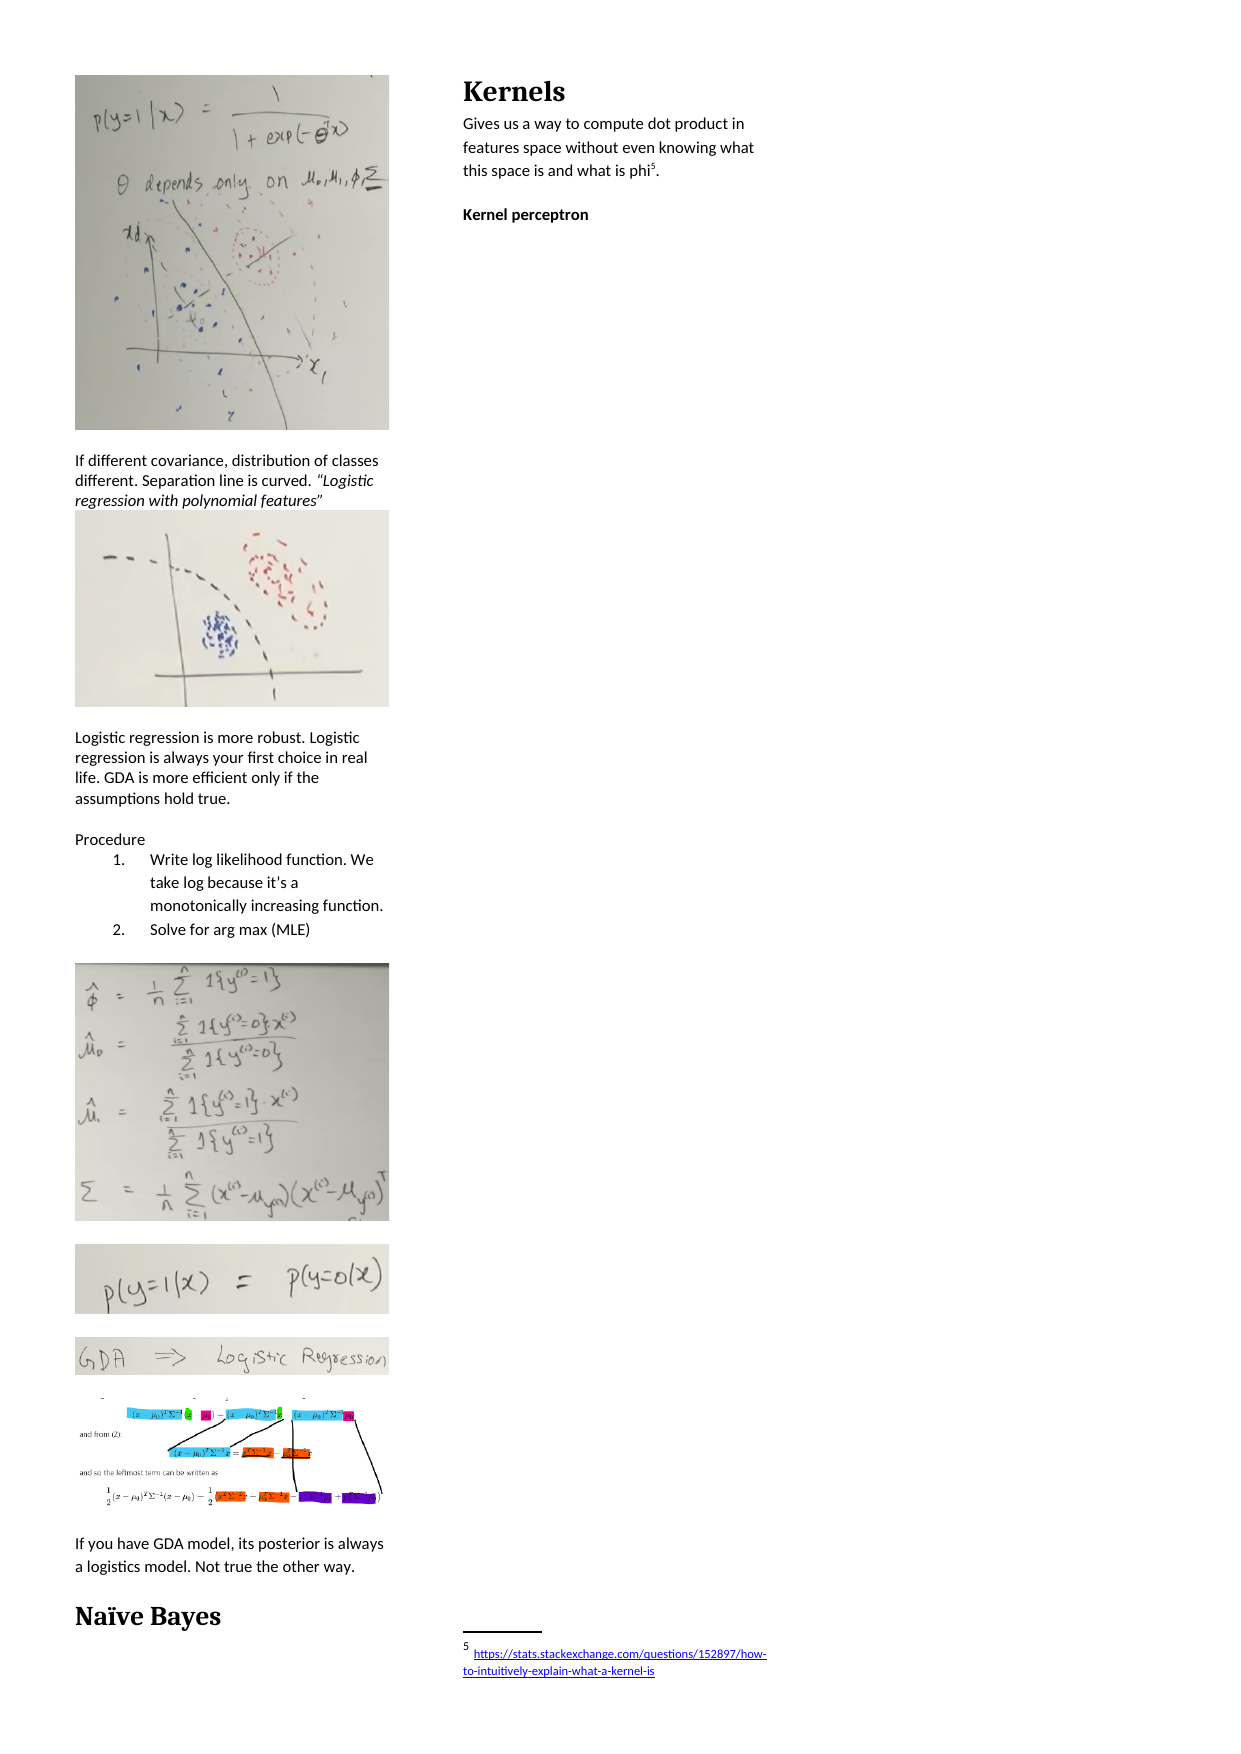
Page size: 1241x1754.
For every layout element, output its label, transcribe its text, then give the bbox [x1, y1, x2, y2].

picture [75, 1398, 390, 1510]
picture [75, 1244, 390, 1314]
text Kernel perceptron [463, 204, 777, 225]
list Solve for arg max (MLE) [112, 919, 389, 939]
picture [75, 510, 390, 707]
text Logistic regression is more robust. Logistic regression is always your first choice in real life. GDA is more efficient only if the assumptions hold true. [75, 727, 389, 808]
picture [75, 1337, 390, 1375]
text Gives us a way to compute dot product in features space without even knowing what this space is and what is phi. [463, 113, 777, 181]
picture [75, 963, 390, 1221]
text Procedure [75, 829, 389, 849]
subtitle Naïve Bayes [75, 1601, 389, 1632]
list Write log likelihood function. We take log because it’s a monotonically increasing function. [112, 849, 389, 916]
text If different covariance, distribution of classes different. Separation line is curved. “Logistic regression with polynomial features” [75, 450, 389, 510]
picture [75, 75, 390, 430]
text If you have GDA model, its posterior is always a logistics model. Not true the other way. [75, 1533, 389, 1577]
subtitle Kernels [463, 75, 777, 108]
